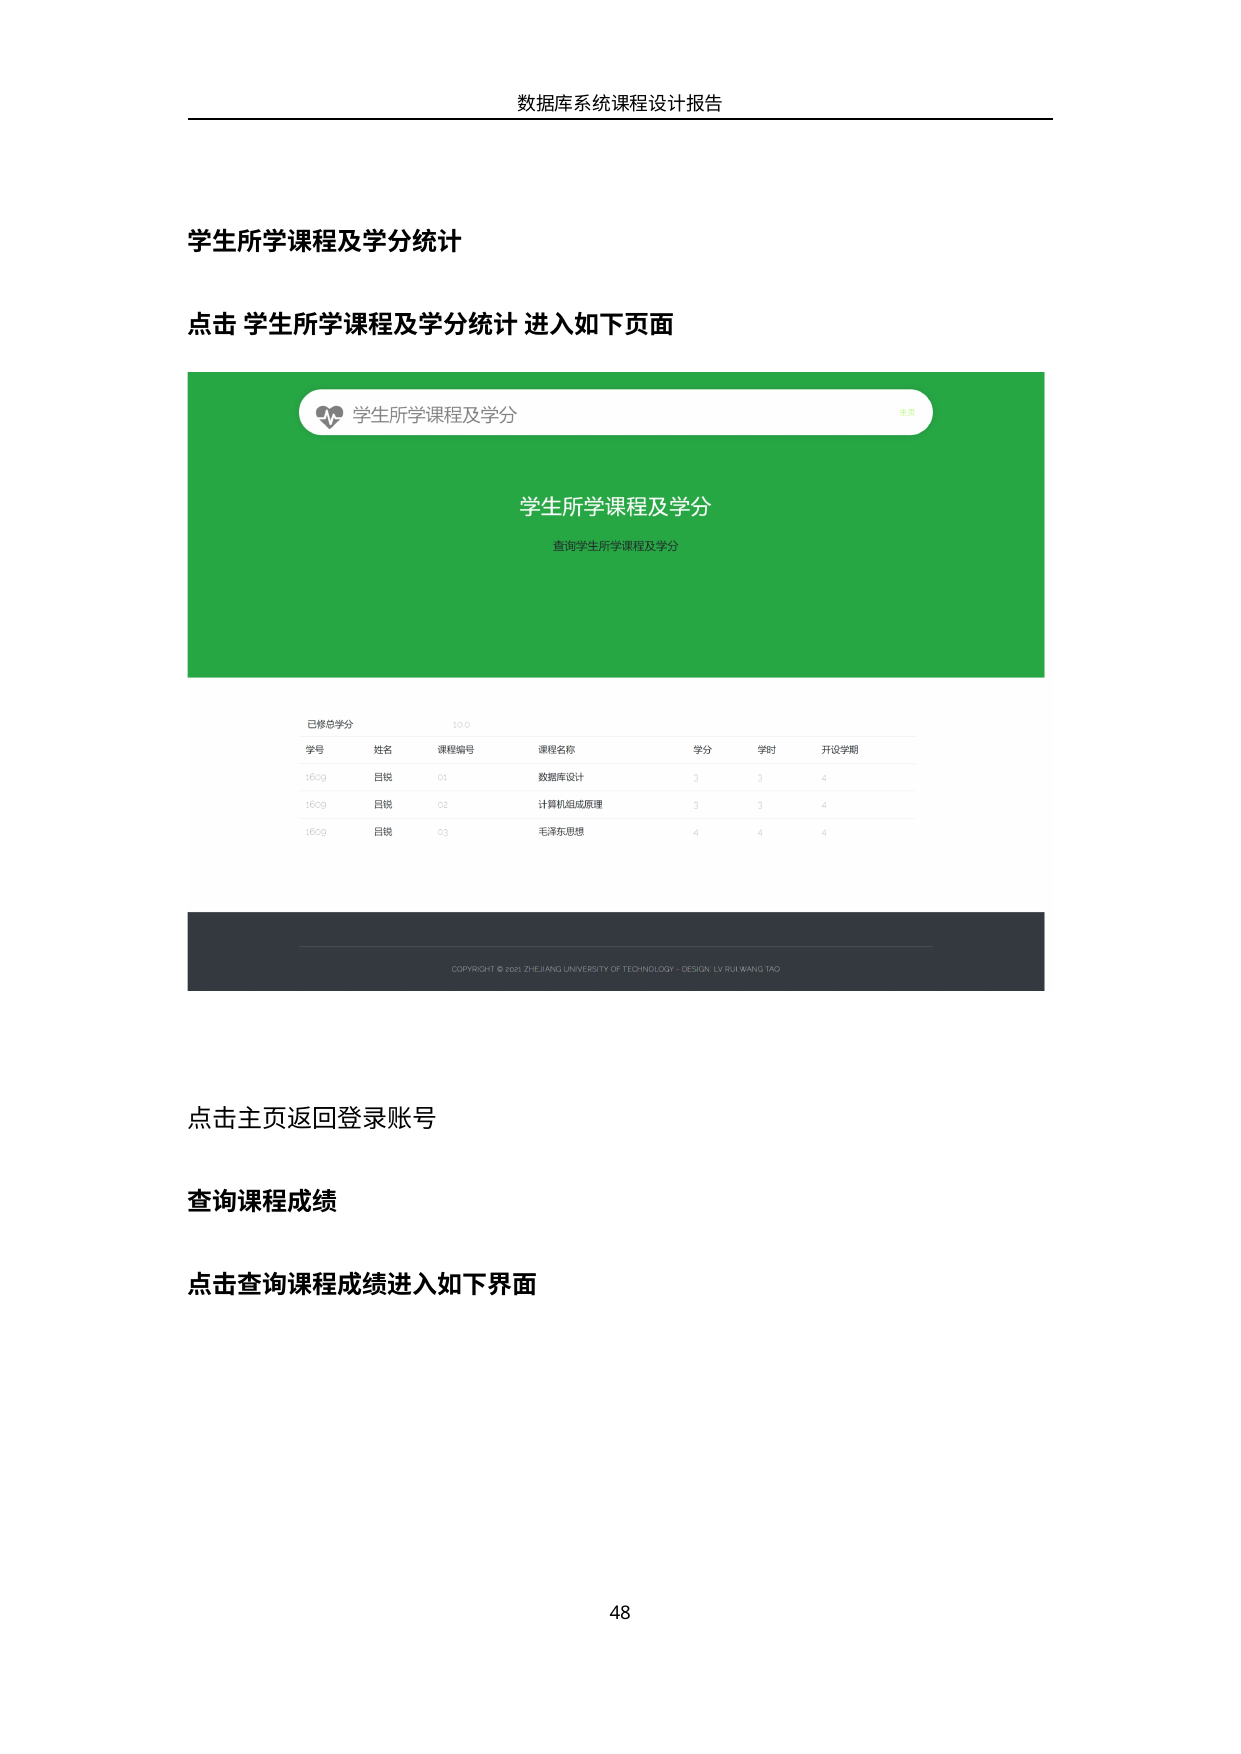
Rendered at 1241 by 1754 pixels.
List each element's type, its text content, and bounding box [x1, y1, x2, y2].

text 学生所学课程及学分统计 [187, 207, 1053, 272]
text 点击 学生所学课程及学分统计 进入如下页面 [187, 290, 1053, 355]
text 查询课程成绩 [187, 1167, 1053, 1232]
text 点击主页返回登录账号 [187, 1084, 1053, 1149]
picture [187, 372, 1053, 991]
text 点击查询课程成绩进入如下界面 [187, 1250, 1053, 1315]
